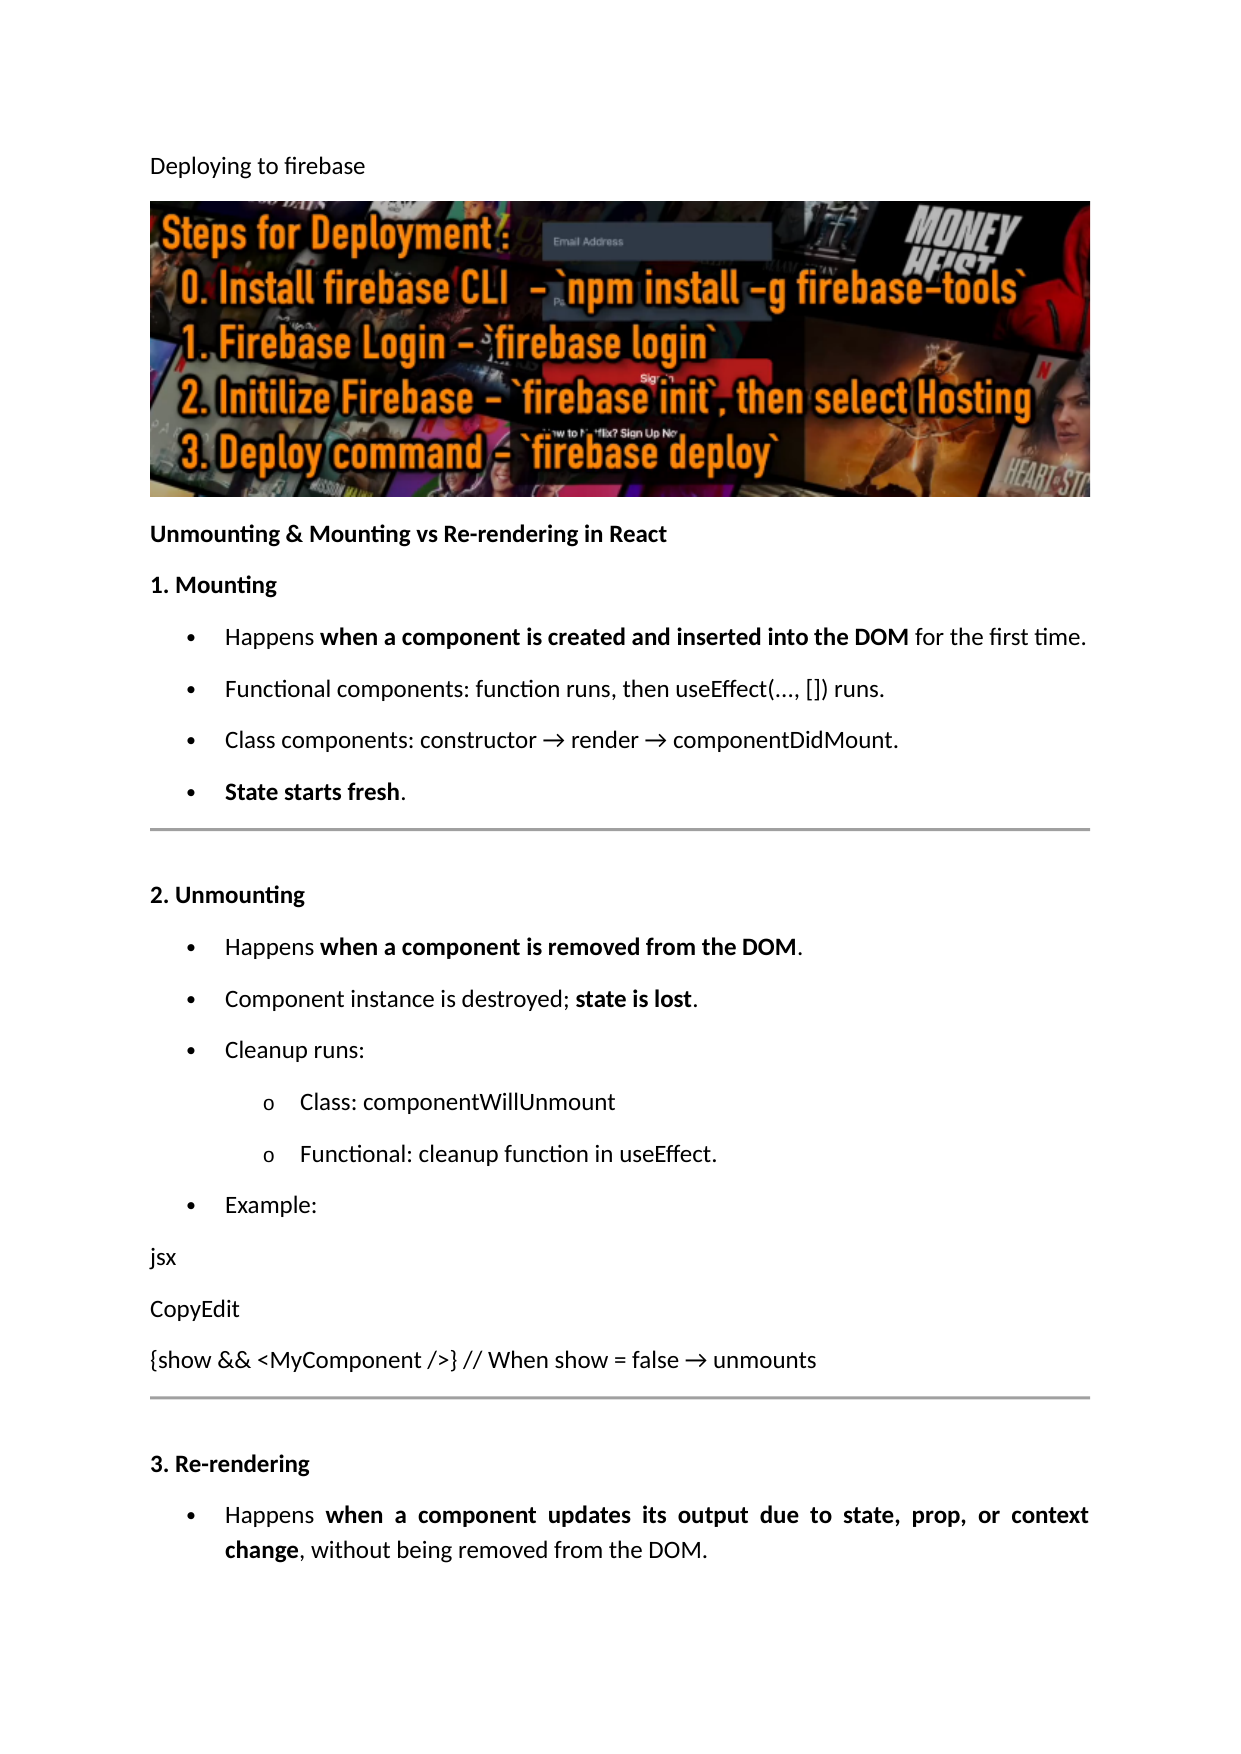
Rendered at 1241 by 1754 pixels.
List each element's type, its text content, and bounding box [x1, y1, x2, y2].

list Happens when a component is removed from the DOM. [187, 931, 1090, 962]
text {show && <MyComponent />} // When show = false → unmounts [150, 1345, 1090, 1375]
list Functional: cleanup function in useEffect. [262, 1138, 1090, 1168]
text Deploying to firebase [150, 150, 1090, 181]
list Happens when a component updates its output due to state, prop, or context change, without being removed from the DOM. [187, 1500, 1090, 1565]
text 1. Mounting [150, 570, 1090, 600]
list Happens when a component is created and inserted into the DOM for the first time. [187, 621, 1090, 652]
list State starts fresh. [187, 776, 1090, 807]
list Functional components: function runs, then useEffect(..., []) runs. [187, 673, 1090, 703]
text 2. Unmounting [150, 880, 1090, 910]
list Class: componentWillUnmount [262, 1086, 1090, 1117]
list Class components: constructor → render → componentDidMount. [187, 725, 1090, 755]
text CopyEdit [150, 1293, 1090, 1323]
list Component instance is destroyed; state is lost. [187, 983, 1090, 1013]
picture [150, 201, 1091, 497]
text jsx [150, 1241, 1090, 1272]
list Cleanup runs: [187, 1035, 1090, 1065]
list Example: [187, 1190, 1090, 1220]
text 3. Re-rendering [150, 1448, 1090, 1478]
text Unmounting & Mounting vs Re-rendering in React [150, 518, 1090, 548]
